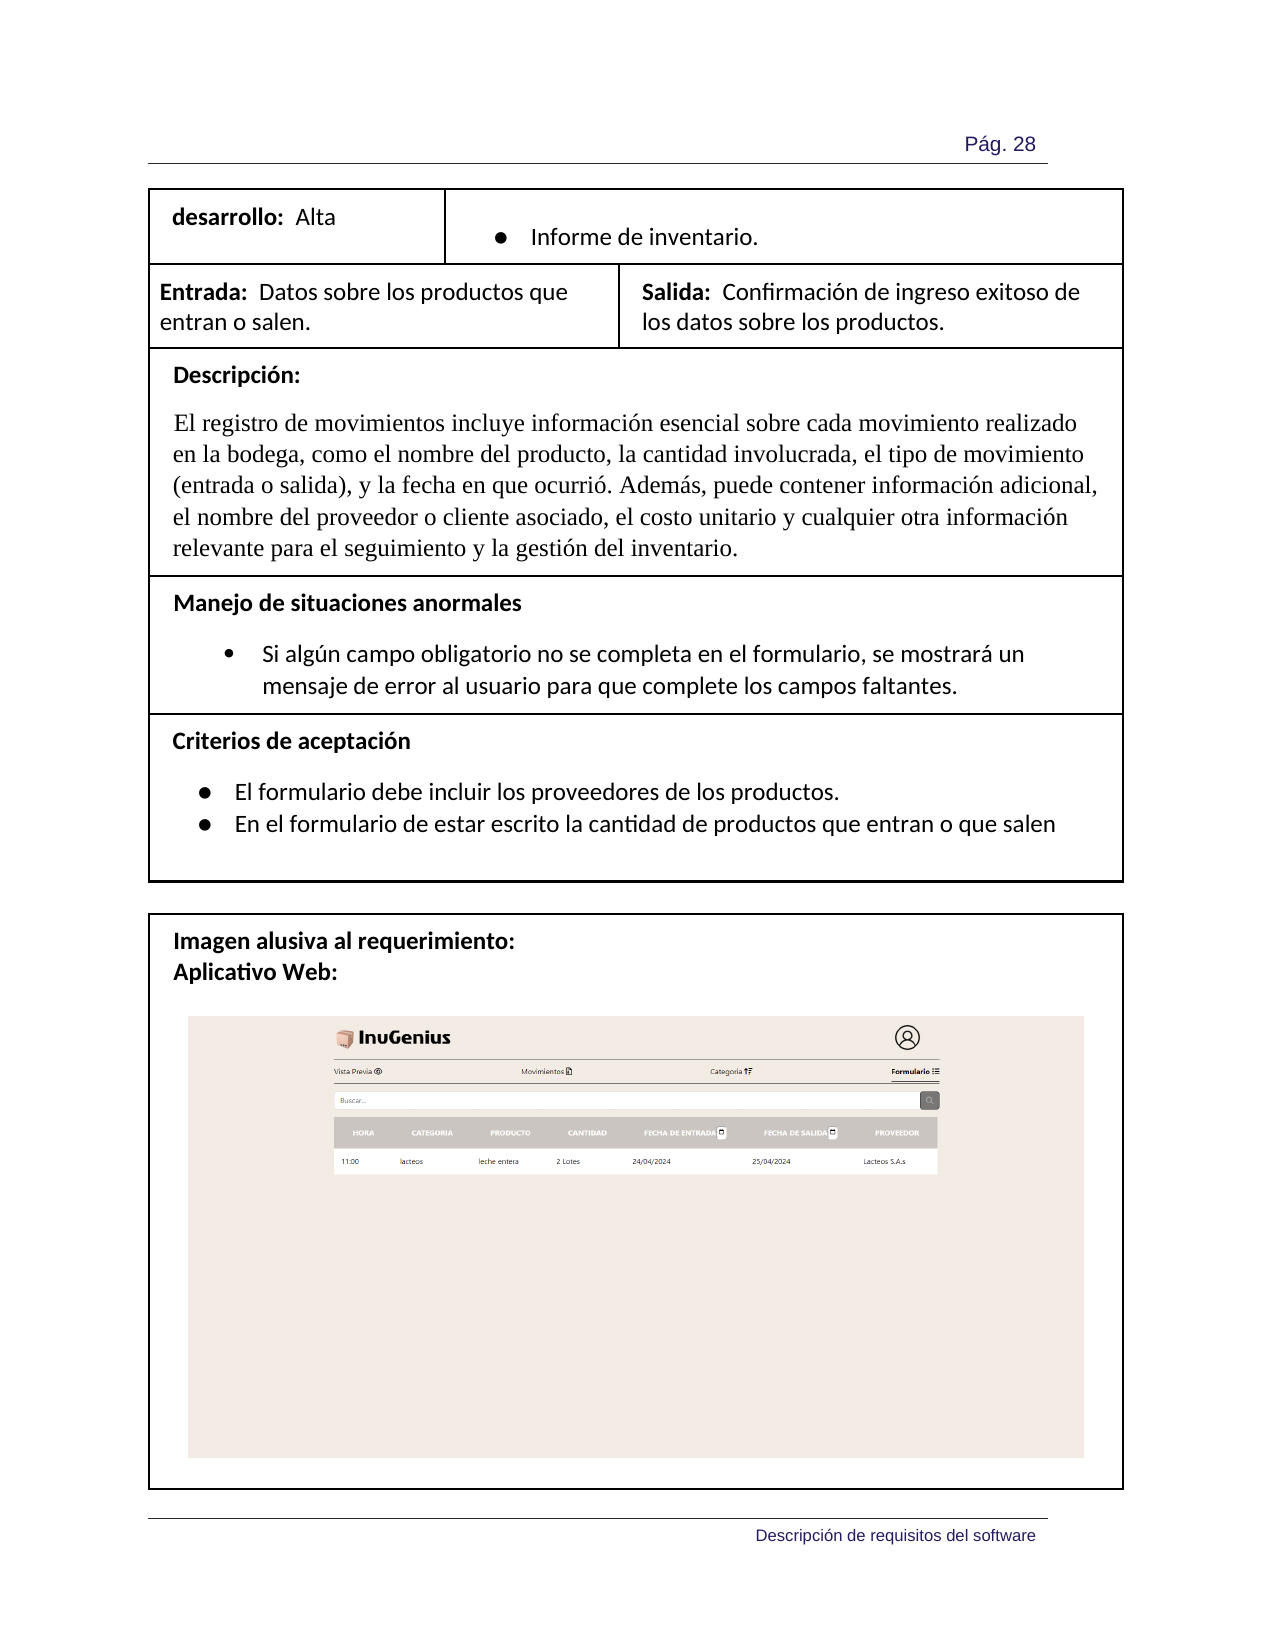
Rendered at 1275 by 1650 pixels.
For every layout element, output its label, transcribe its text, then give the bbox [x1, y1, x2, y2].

table_cell Manejo de situaciones anormales Si algún campo obligatorio no se completa en el formulario, se mostrará un mensaje de error al usuario para que complete los campos faltantes. [150, 577, 1122, 712]
table_cell Criterios de aceptación El formulario debe incluir los proveedores de los productos. En el formulario de estar escrito la cantidad de productos que entran o que salen [150, 715, 1122, 880]
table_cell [150, 190, 444, 263]
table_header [150, 915, 1122, 1488]
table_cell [446, 190, 1122, 263]
picture [188, 1016, 1085, 1458]
table_cell Salida: Confirmación de ingreso exitoso de los datos sobre los productos. [620, 265, 1122, 347]
table_cell Descripción: El registro de movimientos incluye información esencial sobre cada movimiento realizado en la bodega, como el nombre del producto, la cantidad involucrada, el tipo de movimiento (entrada o salida), y la fecha en que ocurrió. Además, puede contener información adicional, el nombre del proveedor o cliente asociado, el costo unitario y cualquier otra información relevante para el seguimiento y la gestión del inventario. [150, 349, 1122, 575]
table_cell Entrada: Datos sobre los productos que entran o salen. [150, 265, 618, 347]
